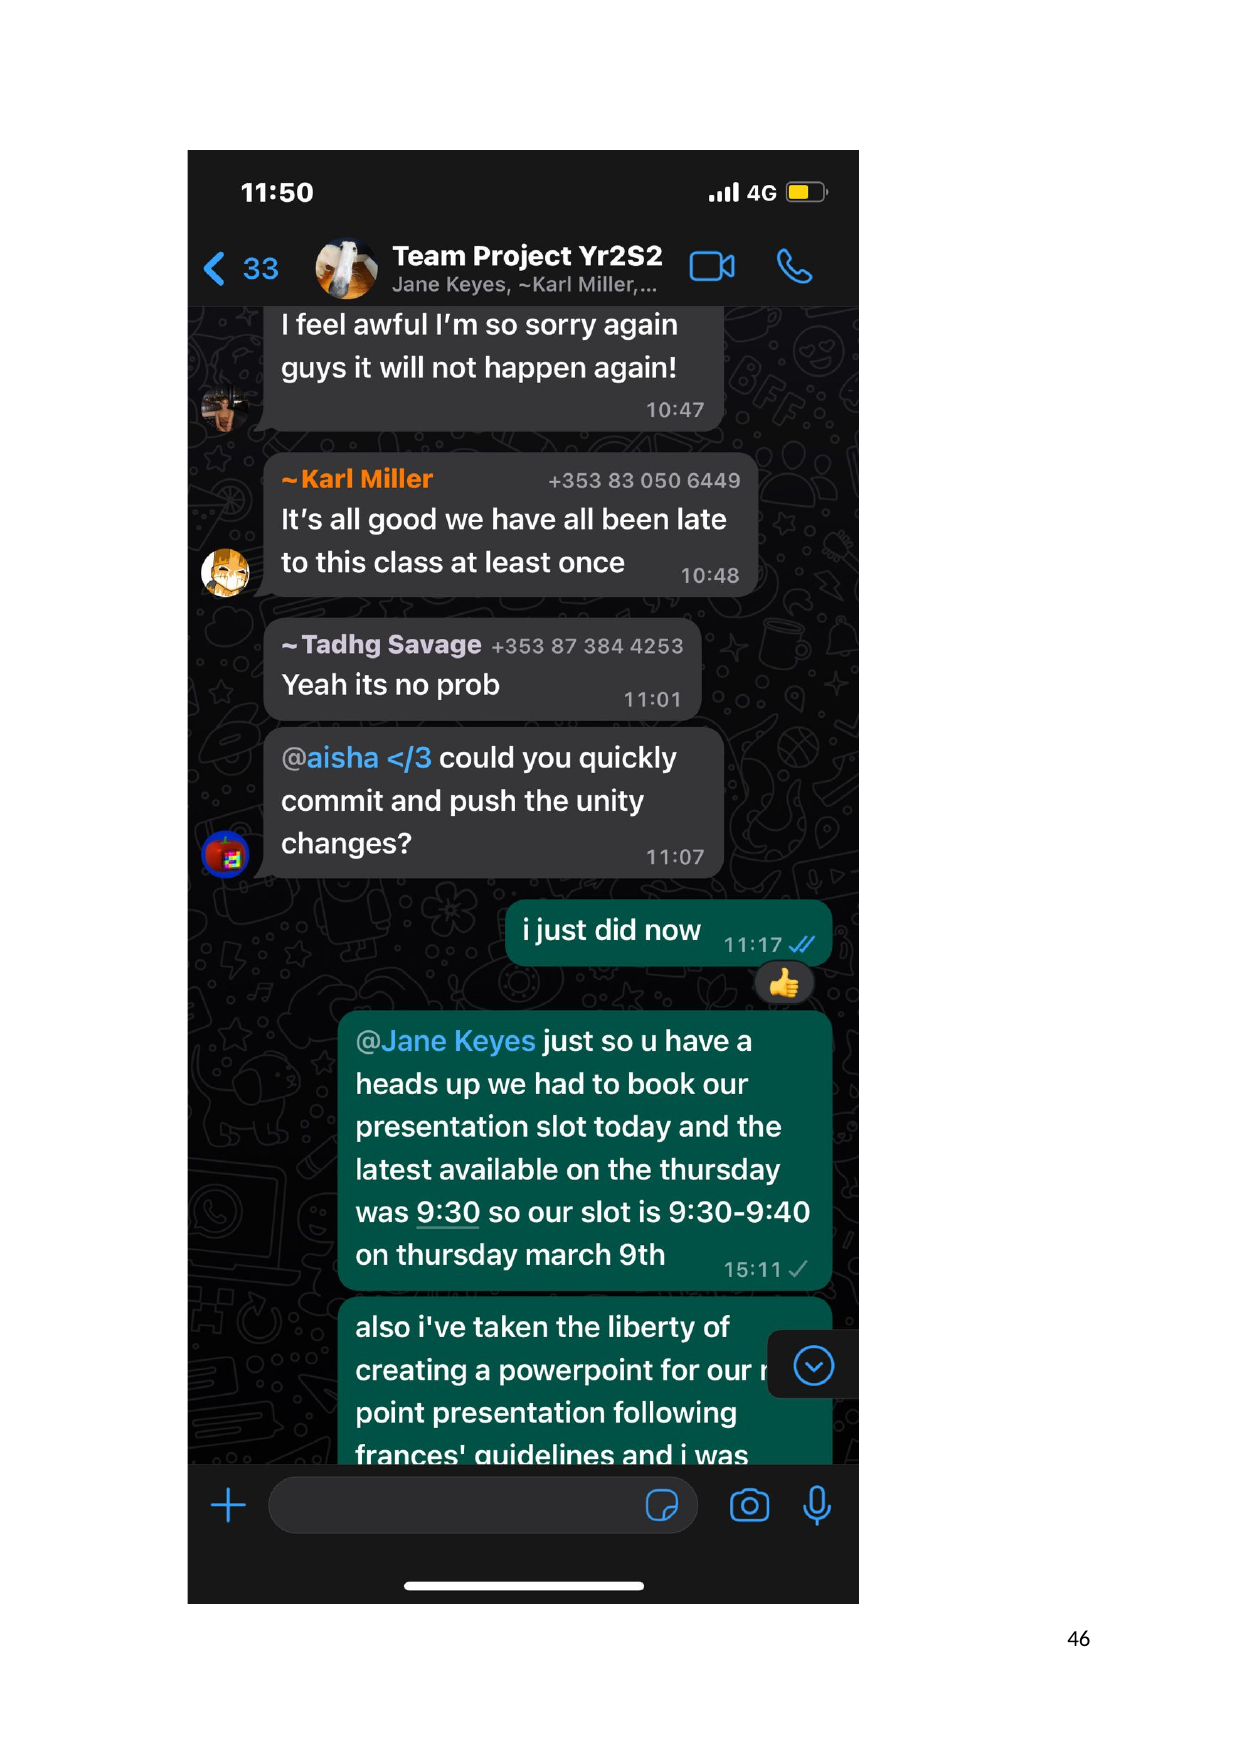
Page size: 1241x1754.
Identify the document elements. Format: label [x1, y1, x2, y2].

picture [187, 150, 859, 1604]
